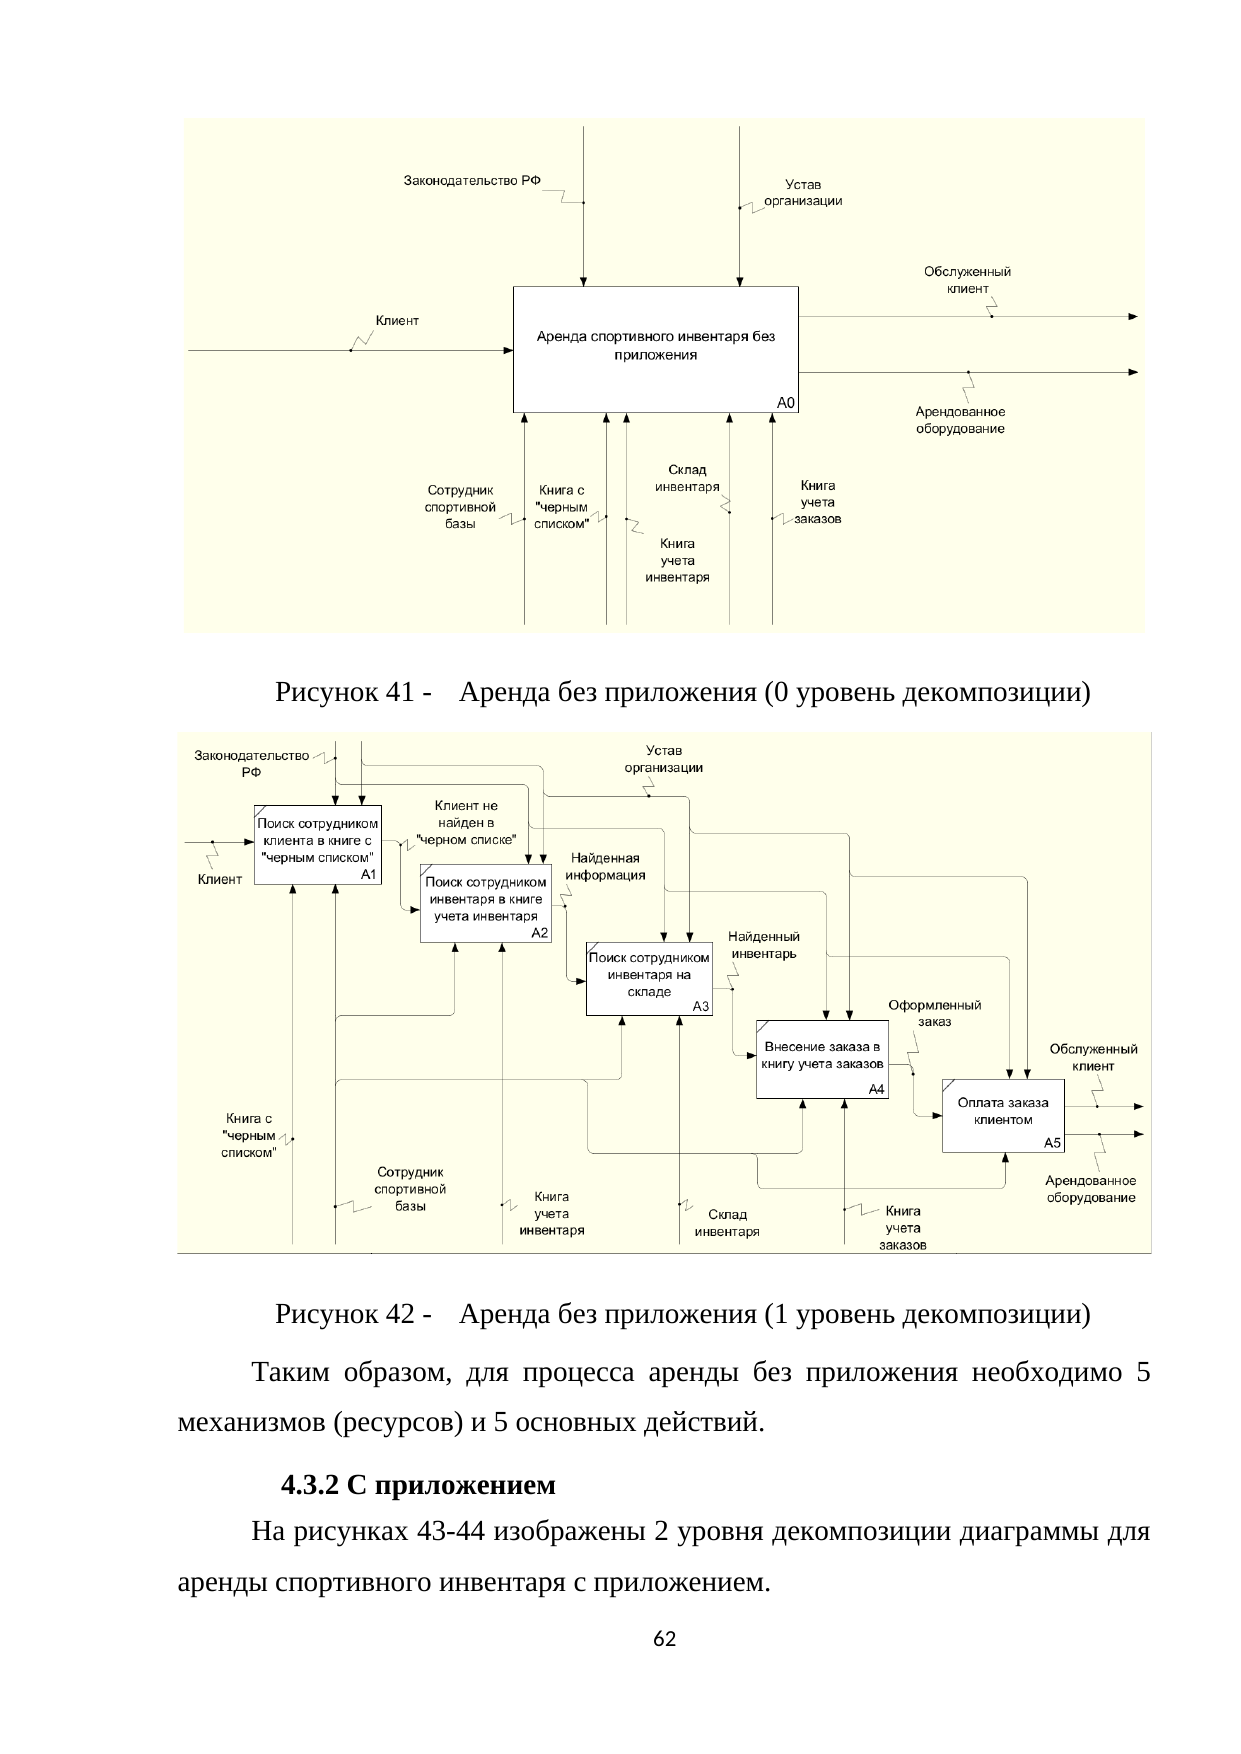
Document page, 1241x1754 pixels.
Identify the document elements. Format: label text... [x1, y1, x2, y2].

text С приложением [281, 1467, 1152, 1501]
text Аренда без приложения (0 уровень декомпозиции) [215, 674, 1152, 707]
picture [177, 732, 1152, 1254]
text Аренда без приложения (1 уровень декомпозиции) [215, 1296, 1152, 1329]
picture [183, 118, 1145, 633]
text Таким образом, для процесса аренды без приложения необходимо 5 механизмов (ресурсов) и 5 основных действий. [177, 1354, 1152, 1438]
text На рисунках 43-44 изображены 2 уровня декомпозиции диаграммы для аренды спортивного инвентаря с приложением. [177, 1513, 1152, 1597]
